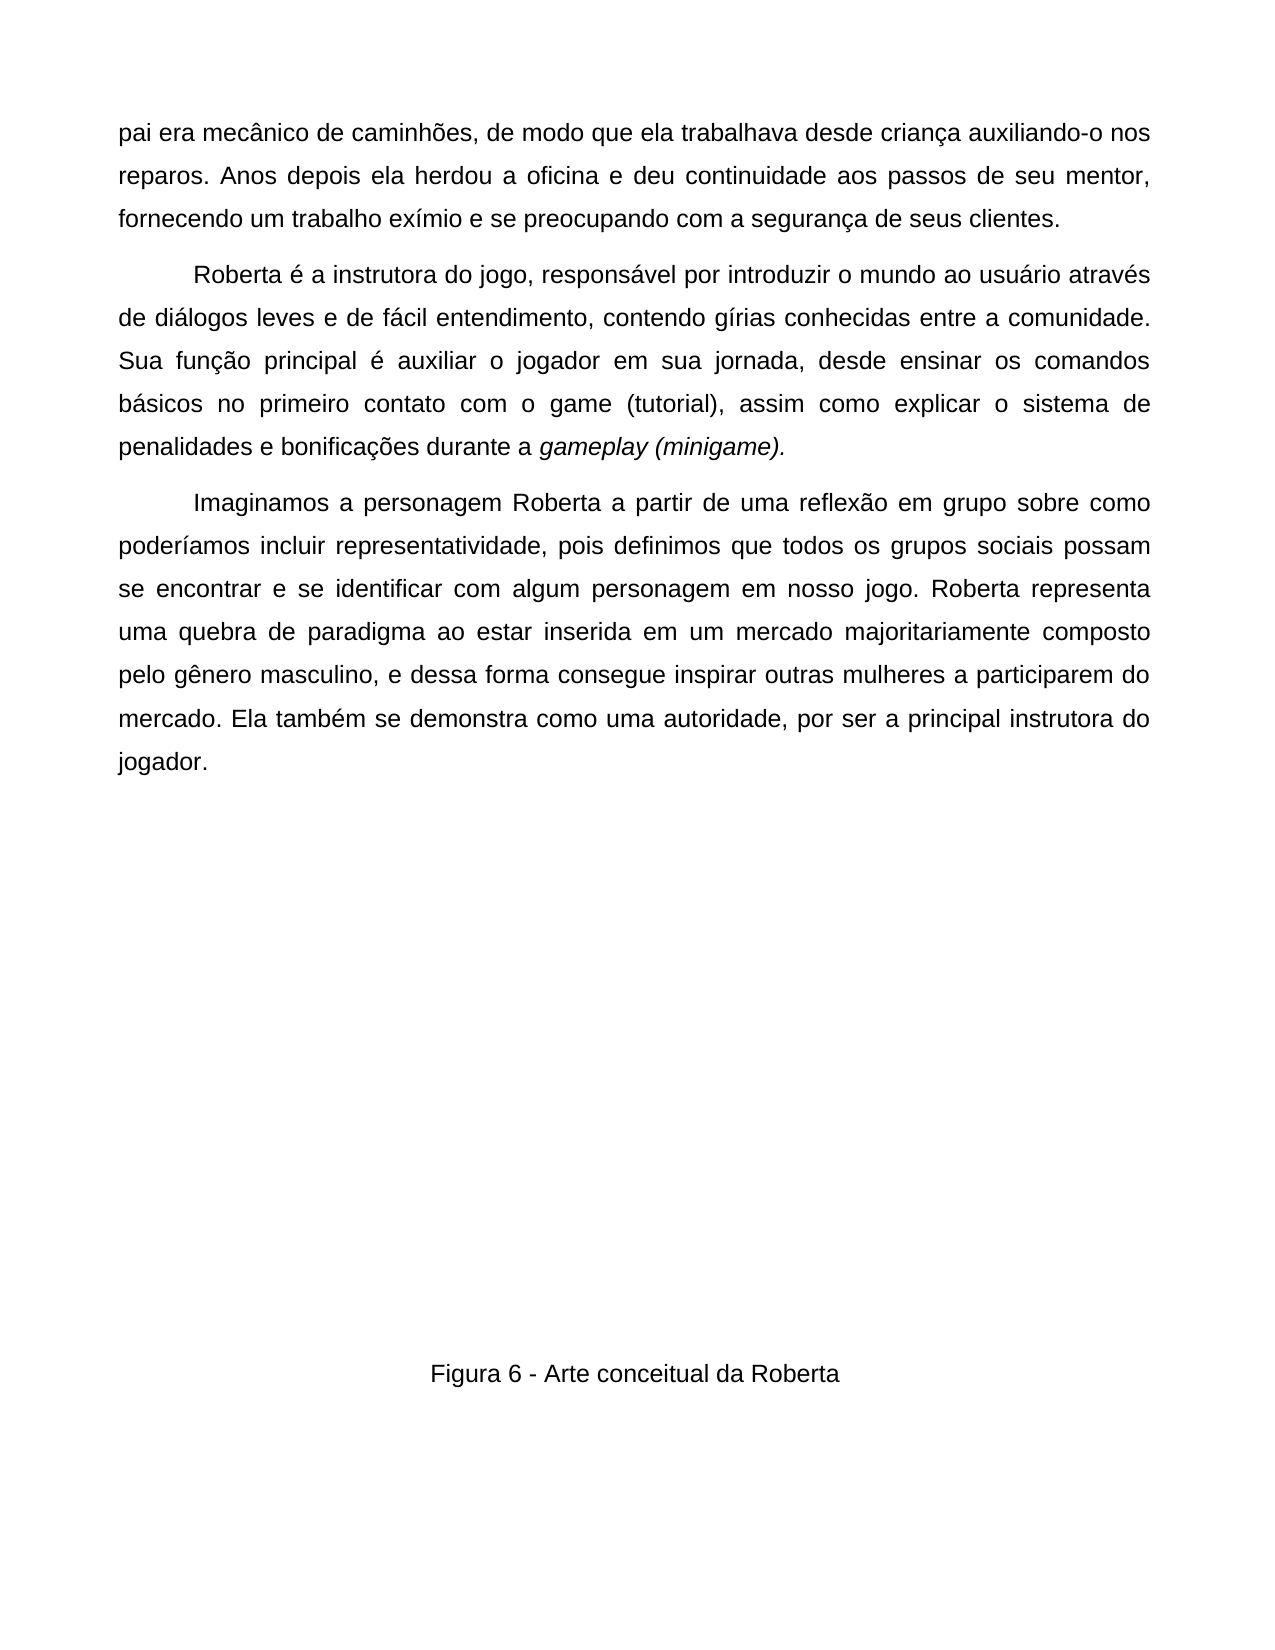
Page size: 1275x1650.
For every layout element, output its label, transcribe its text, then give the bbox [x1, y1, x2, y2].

text Roberta é a instrutora do jogo, responsável por introduzir o mundo ao usuário através de diálogos leves e de fácil entendimento, contendo gírias conhecidas entre a comunidade. Sua função principal é auxiliar o jogador em sua jornada, desde ensinar os comandos básicos no primeiro contato com o game (tutorial), assim como explicar o sistema de penalidades e bonificações durante a gameplay (minigame). [118, 260, 1152, 461]
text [118, 118, 1152, 233]
text Imaginamos a personagem Roberta a partir de uma reflexão em grupo sobre como poderíamos incluir representatividade, pois definimos que todos os grupos sociais possam se encontrar e se identificar com algum personagem em nosso jogo. Roberta representa uma quebra de paradigma ao estar inserida em um mercado majoritariamente composto pelo gênero masculino, e dessa forma consegue inspirar outras mulheres a participarem do mercado. Ela também se demonstra como uma autoridade, por ser a principal instrutora do jogador. [118, 488, 1152, 776]
text Figura 6 - Arte conceitual da Roberta [118, 1359, 1152, 1387]
